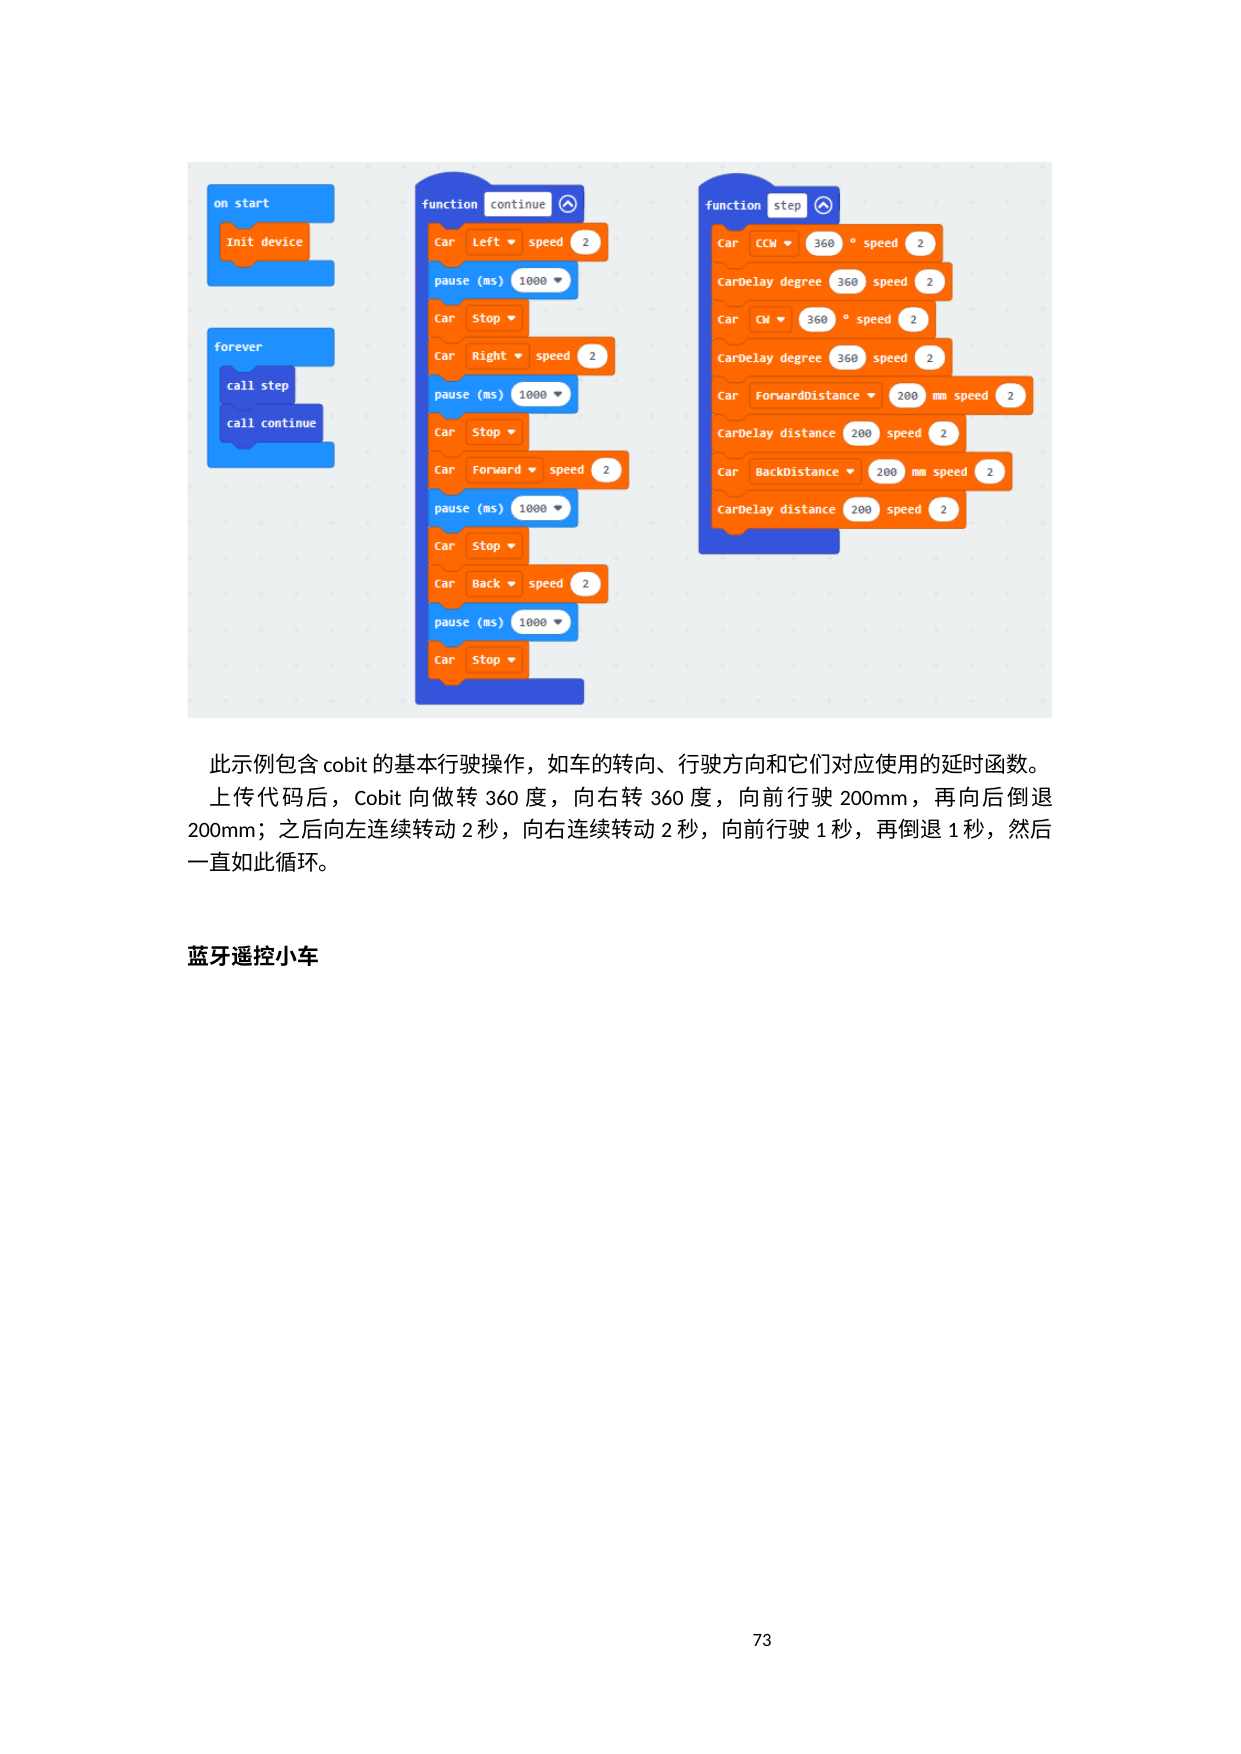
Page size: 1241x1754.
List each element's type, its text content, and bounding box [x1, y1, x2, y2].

picture [187, 162, 1053, 718]
text 此示例包含cobit的基本行驶操作，如车的转向、行驶方向和它们对应使用的延时函数。 [187, 747, 1053, 779]
text 上传代码后，Cobit向做转360度，向右转360度，向前行驶200mm，再向后倒退200mm；之后向左连续转动2秒，向右连续转动2秒，向前行驶1秒，再倒退1秒，然后一直如此循环。 [187, 779, 1053, 877]
subtitle 蓝牙遥控小车 [187, 939, 1053, 971]
